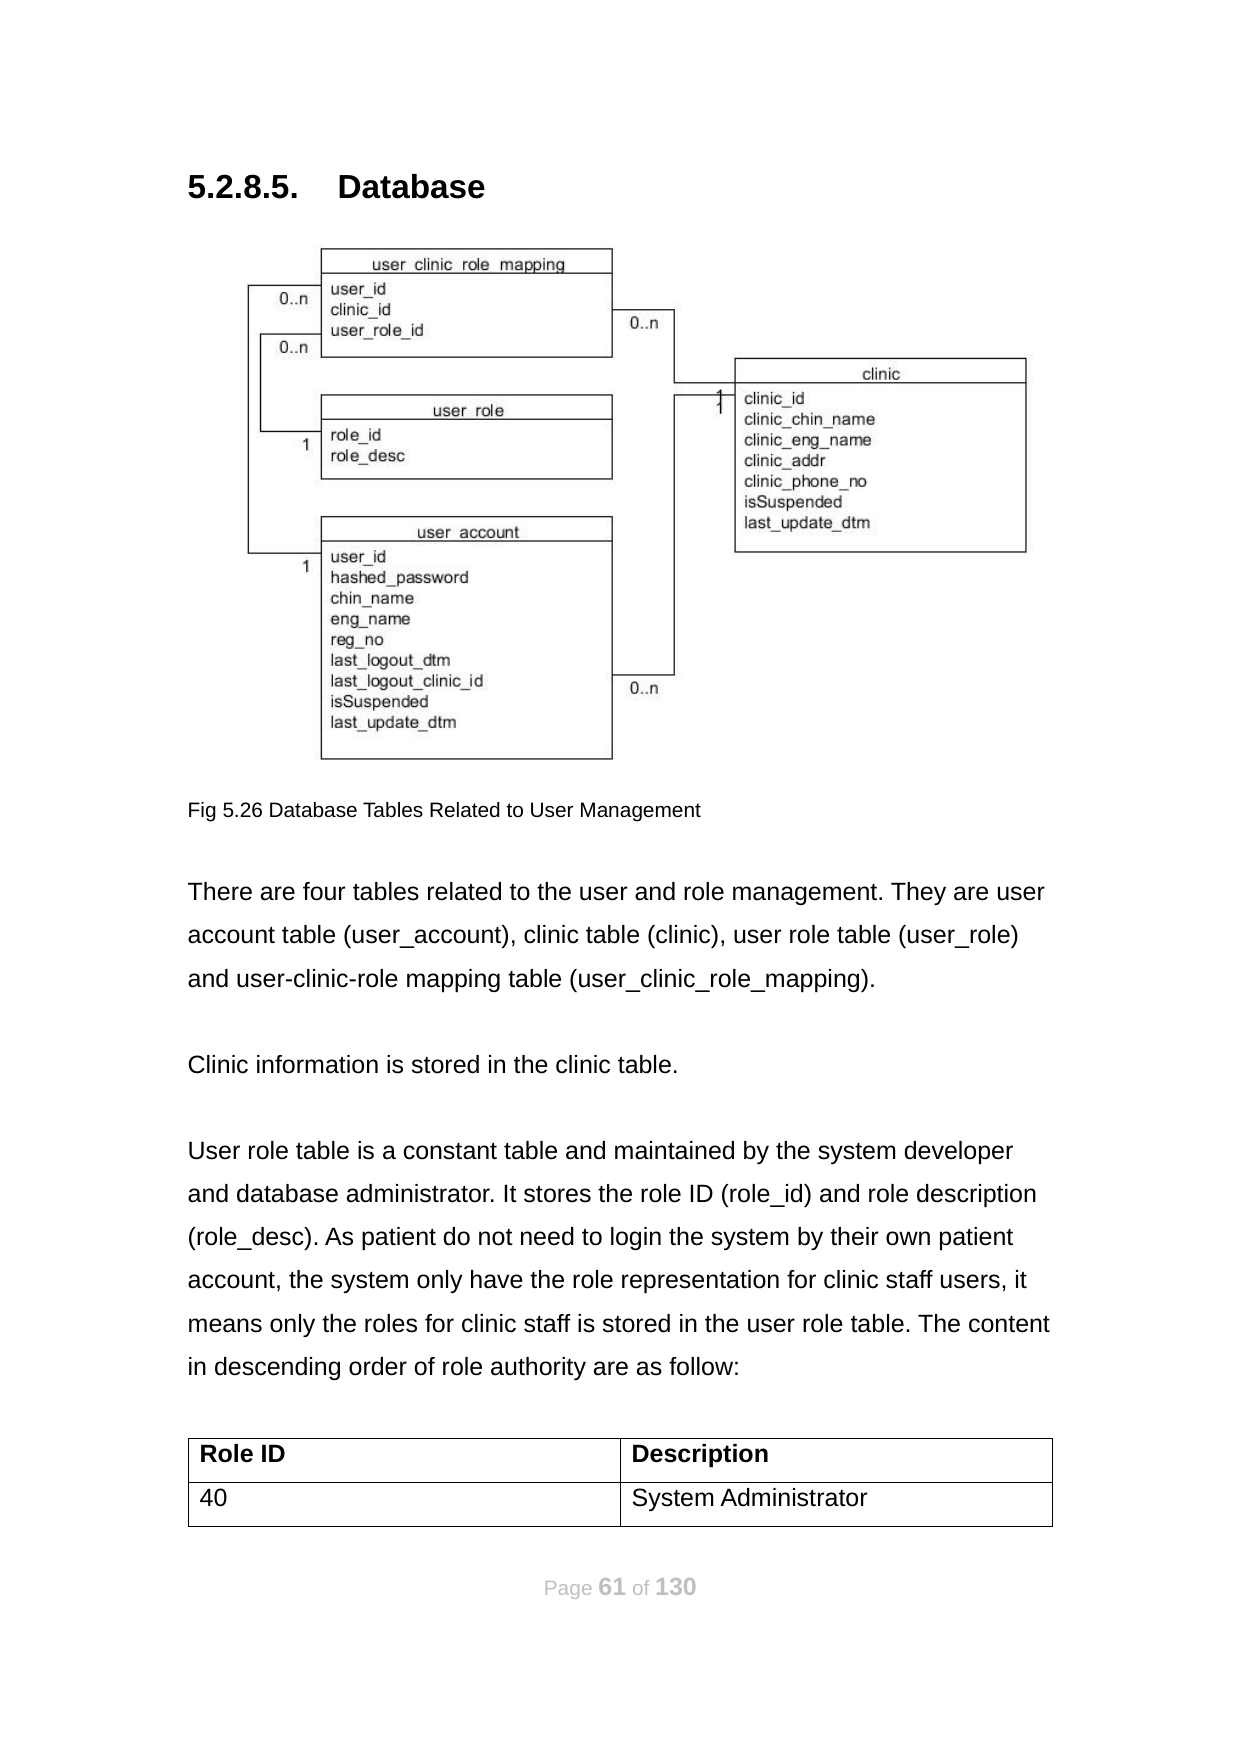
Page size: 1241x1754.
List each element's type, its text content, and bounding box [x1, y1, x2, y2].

table_cell 40 [189, 1483, 620, 1526]
table_header Description [621, 1439, 1052, 1482]
subtitle Database [187, 167, 1053, 205]
table_cell System Administrator [621, 1483, 1052, 1526]
text Fig . Database Tables Related to User Management [187, 798, 1053, 822]
text User role table is a constant table and maintained by the system developer and database administrator. It stores the role ID (role_id) and role description (role_desc). As patient do not need to login the system by their own patient account, the system only have the role representation for clinic staff users, it means only the roles for clinic staff is stored in the user role table. The content in descending order of role authority are as follow: [187, 1136, 1053, 1381]
text There are four tables related to the user and role management. They are user account table (user_account), clinic table (clinic), user role table (user_role) and user-clinic-role mapping table (user_clinic_role_mapping). [187, 877, 1053, 992]
text Clinic information is stored in the clinic table. [187, 1050, 1053, 1079]
picture [187, 224, 1051, 784]
table_header Role ID [189, 1439, 620, 1482]
